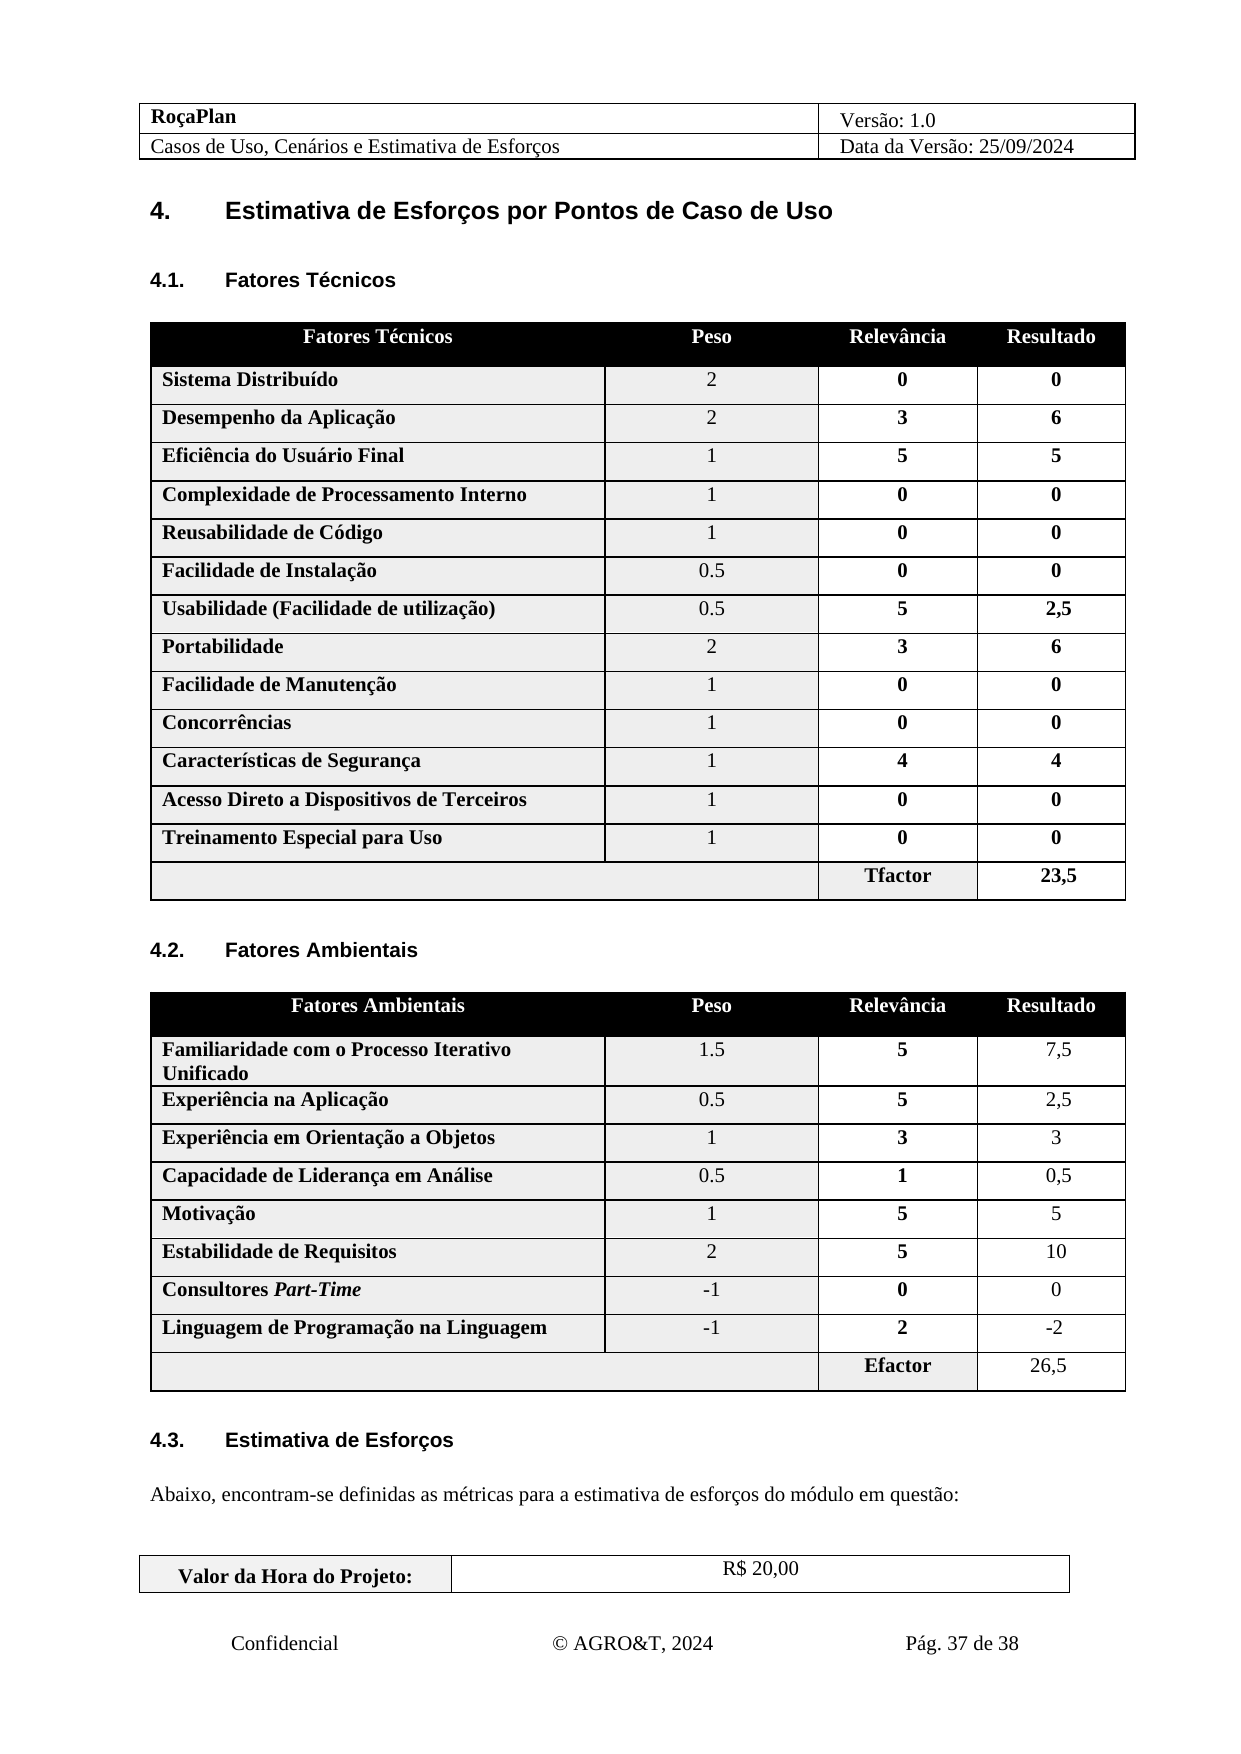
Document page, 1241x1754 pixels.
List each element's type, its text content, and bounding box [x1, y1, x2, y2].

table_cell Desempenho da Aplicação [152, 405, 604, 442]
table_cell 0 [819, 520, 977, 556]
table_cell 0 [978, 482, 1125, 518]
table_cell 4 [978, 748, 1125, 785]
table_cell 1 [606, 1125, 818, 1161]
table_cell -1 [606, 1315, 818, 1352]
table_cell 0 [978, 672, 1125, 709]
table_cell 5 [819, 443, 977, 480]
table_cell 1 [606, 520, 818, 556]
table_cell Capacidade de Liderança em Análise [152, 1163, 604, 1199]
subtitle Estimativa de Esforços [150, 1428, 1090, 1452]
subtitle Estimativa de Esforços por Pontos de Caso de Uso [150, 196, 1090, 225]
table_cell 5 [819, 1037, 977, 1085]
table_cell Tfactor [819, 863, 977, 899]
table_cell [152, 1353, 818, 1390]
table_header Resultado [978, 324, 1125, 366]
table_cell 0.5 [606, 1087, 818, 1123]
table_header Resultado [978, 993, 1125, 1035]
table_cell 0 [978, 520, 1125, 556]
table_cell Reusabilidade de Código [152, 520, 604, 556]
table_cell 0 [978, 787, 1125, 823]
table_cell Eficiência do Usuário Final [152, 443, 604, 480]
table_cell 7,5 [978, 1037, 1125, 1085]
table_cell 1 [819, 1163, 977, 1199]
table_header Relevância [819, 993, 977, 1035]
table_cell -2 [978, 1315, 1125, 1352]
table_cell Efactor [819, 1353, 977, 1390]
table_cell 5 [978, 443, 1125, 480]
table_cell 1 [606, 825, 818, 861]
table_cell 1 [606, 710, 818, 747]
table_cell 0 [819, 558, 977, 594]
table_cell 1 [606, 787, 818, 823]
table_header Peso [606, 993, 818, 1035]
table_header Fatores Técnicos [152, 324, 604, 366]
table_header R$ 20,00 [452, 1556, 1069, 1592]
table_cell 1 [606, 672, 818, 709]
table_cell 1 [606, 748, 818, 785]
table_cell 0 [819, 825, 977, 861]
table_cell 5 [819, 1087, 977, 1123]
table_cell 0 [819, 482, 977, 518]
table_cell Portabilidade [152, 634, 604, 671]
table_cell 3 [819, 634, 977, 671]
table_cell 0,5 [978, 1163, 1125, 1199]
table_cell 6 [978, 405, 1125, 442]
table_cell 5 [978, 1201, 1125, 1237]
subtitle Fatores Ambientais [150, 937, 1090, 961]
table_cell 2 [606, 405, 818, 442]
table_cell Usabilidade (Facilidade de utilização) [152, 596, 604, 632]
table_cell 2 [819, 1315, 977, 1352]
table_header Fatores Ambientais [152, 993, 604, 1035]
table_cell 5 [819, 1201, 977, 1237]
table_cell Experiência na Aplicação [152, 1087, 604, 1123]
table_cell Sistema Distribuído [152, 367, 604, 404]
table_cell Motivação [152, 1201, 604, 1237]
table_cell 2 [606, 634, 818, 671]
table_cell 6 [978, 634, 1125, 671]
table_cell 0 [978, 1277, 1125, 1314]
table_cell Linguagem de Programação na Linguagem [152, 1315, 604, 1352]
table_cell 3 [819, 405, 977, 442]
table_cell 2 [606, 1239, 818, 1276]
table_cell 0 [819, 672, 977, 709]
table_cell Características de Segurança [152, 748, 604, 785]
table_cell 0.5 [606, 596, 818, 632]
table_cell Complexidade de Processamento Interno [152, 482, 604, 518]
table_cell 10 [978, 1239, 1125, 1276]
table_cell Acesso Direto a Dispositivos de Terceiros [152, 787, 604, 823]
table_cell Concorrências [152, 710, 604, 747]
table_cell Facilidade de Instalação [152, 558, 604, 594]
table_cell Familiaridade com o Processo Iterativo Unificado [152, 1037, 604, 1085]
table_cell 2 [606, 367, 818, 404]
table_cell 3 [978, 1125, 1125, 1161]
table_cell Facilidade de Manutenção [152, 672, 604, 709]
table_cell 2,5 [978, 596, 1125, 632]
table_cell 0 [819, 1277, 977, 1314]
table_cell -1 [606, 1277, 818, 1314]
table_cell Estabilidade de Requisitos [152, 1239, 604, 1276]
table_cell 1 [606, 482, 818, 518]
table_header Peso [606, 324, 818, 366]
table_header Relevância [819, 324, 977, 366]
table_cell 0.5 [606, 558, 818, 594]
table_cell 1 [606, 443, 818, 480]
subtitle Fatores Técnicos [150, 268, 1090, 292]
table_cell 1.5 [606, 1037, 818, 1085]
table_cell Consultores Part-Time [152, 1277, 604, 1314]
table_cell 0 [819, 367, 977, 404]
table_cell 1 [606, 1201, 818, 1237]
table_cell 0.5 [606, 1163, 818, 1199]
table_cell 0 [978, 710, 1125, 747]
table_cell 0 [978, 558, 1125, 594]
table_cell 4 [819, 748, 977, 785]
table_cell 0 [819, 787, 977, 823]
table_cell 2,5 [978, 1087, 1125, 1123]
table_cell 0 [819, 710, 977, 747]
table_cell Treinamento Especial para Uso [152, 825, 604, 861]
table_cell 0 [978, 825, 1125, 861]
text Abaixo, encontram-se definidas as métricas para a estimativa de esforços do módulo em questão: [150, 1482, 1090, 1506]
table_cell [152, 863, 818, 899]
table_header Valor da Hora do Projeto: [140, 1556, 451, 1592]
table_cell 0 [978, 367, 1125, 404]
table_cell 23,5 [978, 863, 1125, 899]
table_cell 5 [819, 1239, 977, 1276]
table_cell 3 [819, 1125, 977, 1161]
table_cell Experiência em Orientação a Objetos [152, 1125, 604, 1161]
table_cell 5 [819, 596, 977, 632]
table_cell 26,5 [978, 1353, 1125, 1390]
